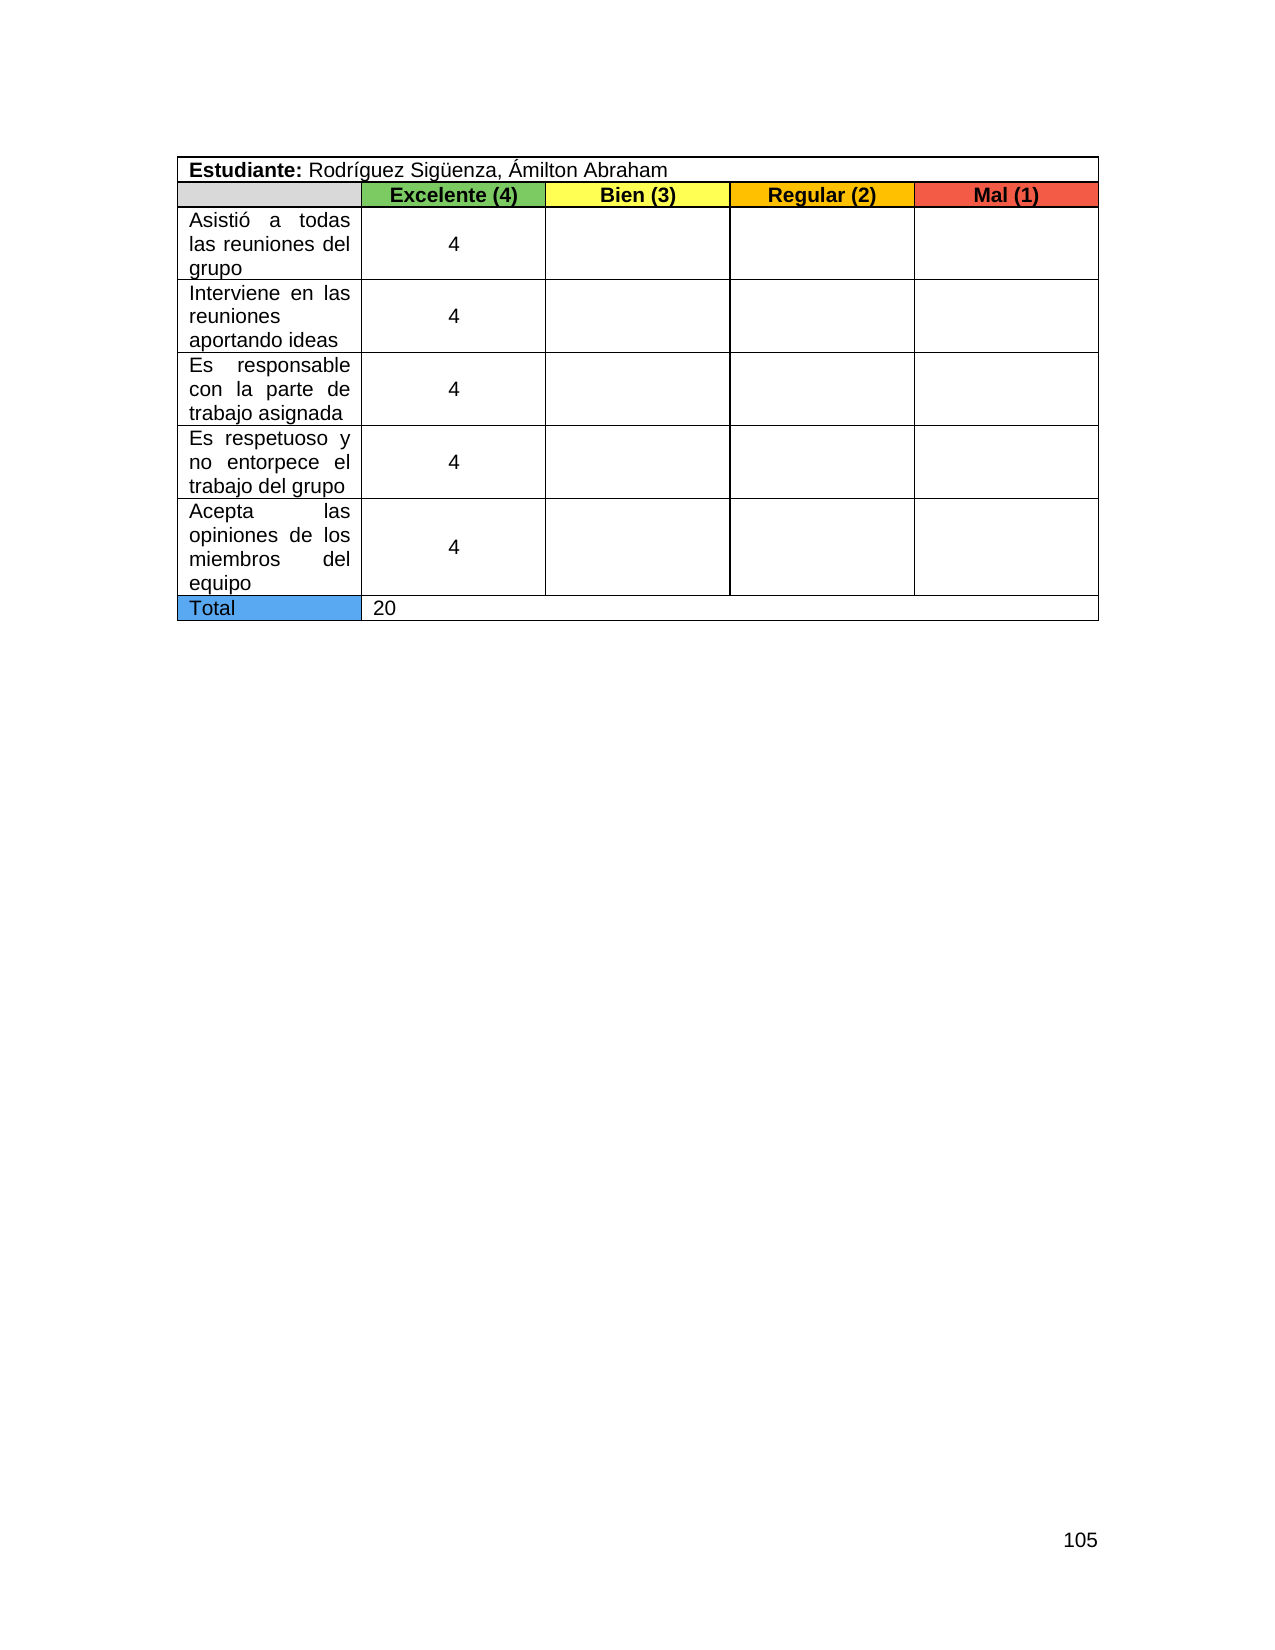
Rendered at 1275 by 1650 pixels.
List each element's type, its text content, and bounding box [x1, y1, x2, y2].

table_cell Acepta las opiniones de los miembros del equipo [178, 499, 361, 595]
table_cell Bien (3) [546, 183, 729, 206]
table_cell Es responsable con la parte de trabajo asignada [178, 353, 361, 425]
table_cell 4 [362, 353, 545, 425]
table_cell Mal (1) [915, 183, 1098, 206]
table_cell 20 [362, 596, 1098, 620]
table_cell [731, 426, 914, 498]
table_cell Total [178, 596, 361, 620]
table_cell [546, 353, 729, 425]
table_cell [178, 183, 361, 206]
table_cell [731, 280, 914, 352]
table_cell [731, 499, 914, 595]
table_cell [915, 499, 1098, 595]
table_cell [915, 280, 1098, 352]
table_cell 4 [362, 208, 545, 279]
table_cell [546, 426, 729, 498]
table_cell 4 [362, 426, 545, 498]
table_cell 4 [362, 499, 545, 595]
table_cell [731, 208, 914, 279]
table_cell [915, 208, 1098, 279]
table_cell [731, 353, 914, 425]
table_cell Es respetuoso y no entorpece el trabajo del grupo [178, 426, 361, 498]
table_cell [546, 280, 729, 352]
table_cell [915, 426, 1098, 498]
table_header Estudiante: Rodríguez Sigüenza, Ámilton Abraham [178, 158, 1098, 181]
table_cell [546, 499, 729, 595]
table_cell Regular (2) [731, 183, 914, 206]
table_cell [915, 353, 1098, 425]
table_cell Excelente (4) [362, 183, 545, 206]
table_cell [546, 208, 729, 279]
table_cell 4 [362, 280, 545, 352]
table_cell Asistió a todas las reuniones del grupo [178, 208, 361, 279]
table_cell Interviene en las reuniones aportando ideas [178, 280, 361, 352]
